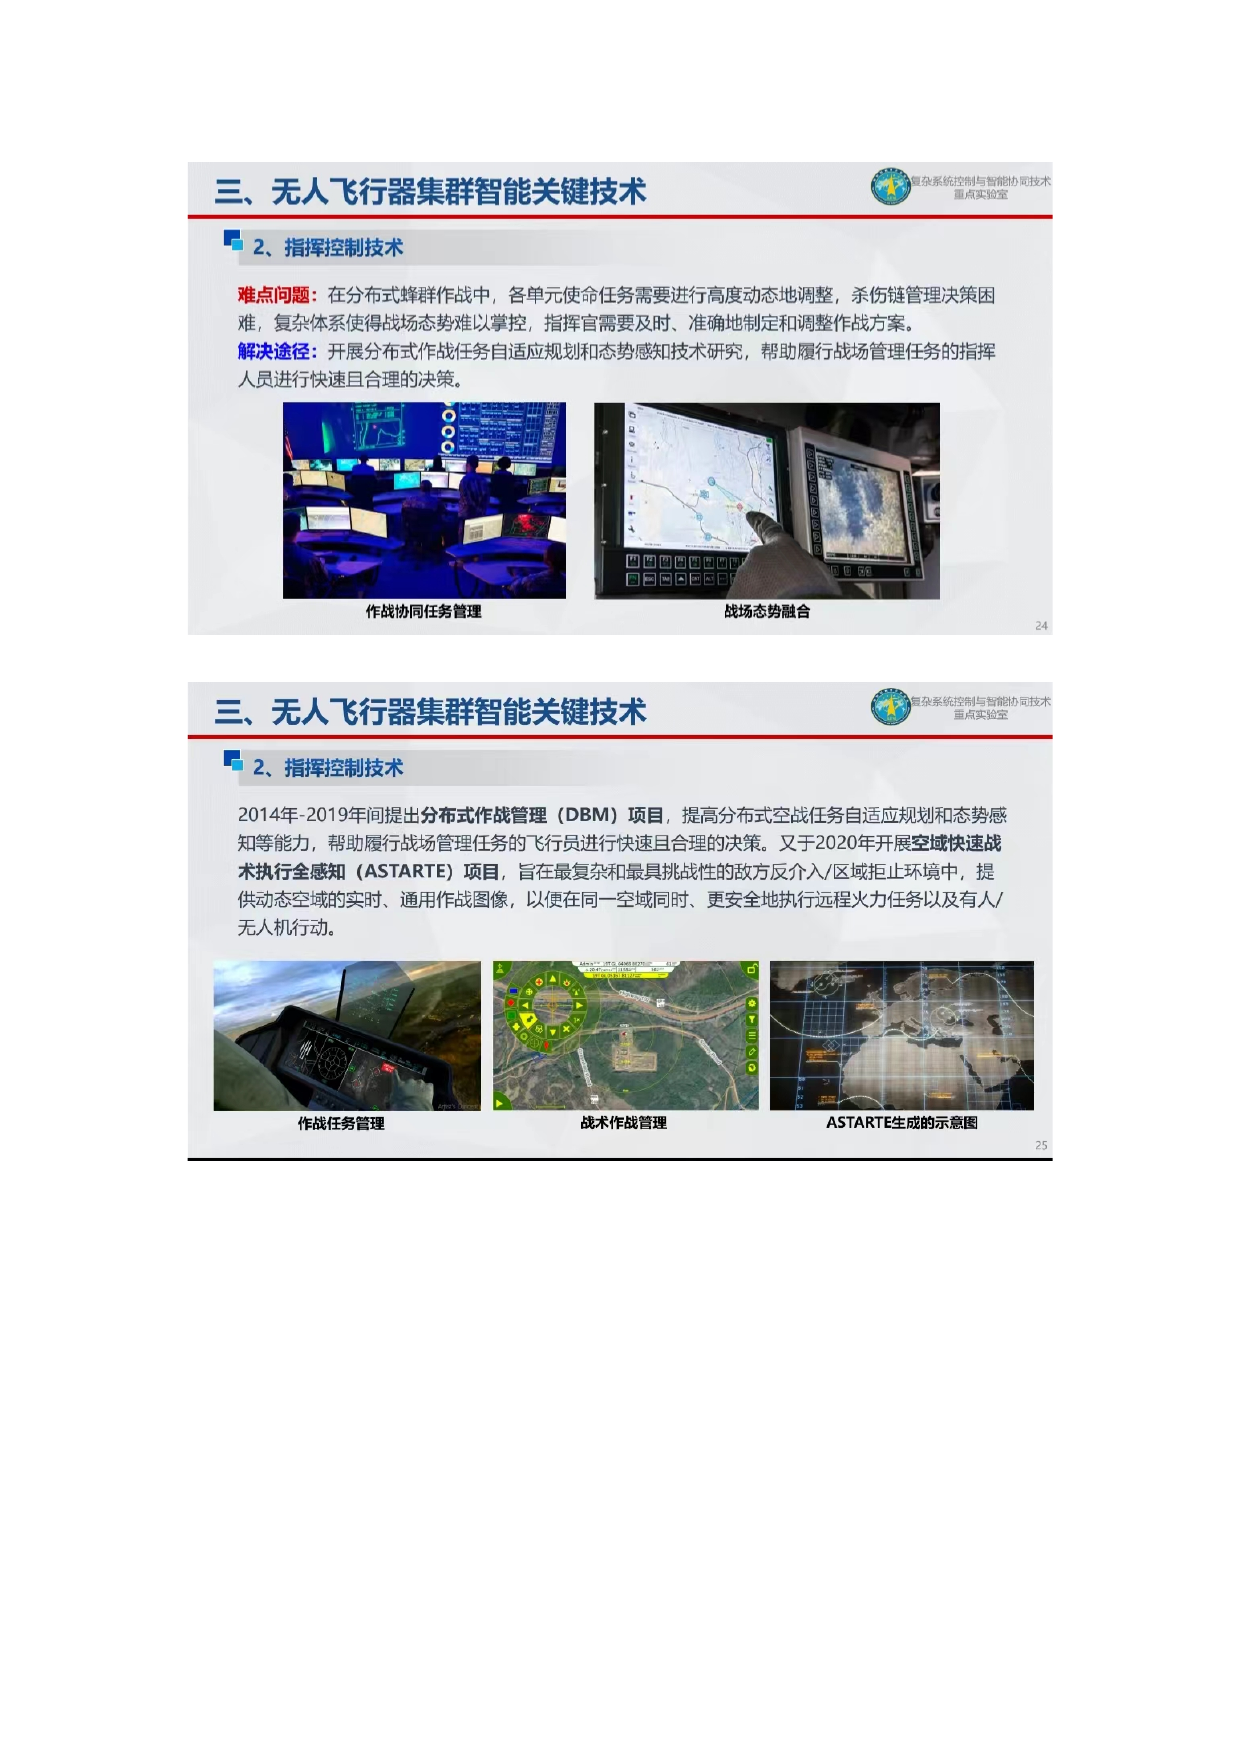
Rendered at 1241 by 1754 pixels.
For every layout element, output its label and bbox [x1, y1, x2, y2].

picture [187, 162, 1053, 635]
picture [187, 682, 1053, 1161]
